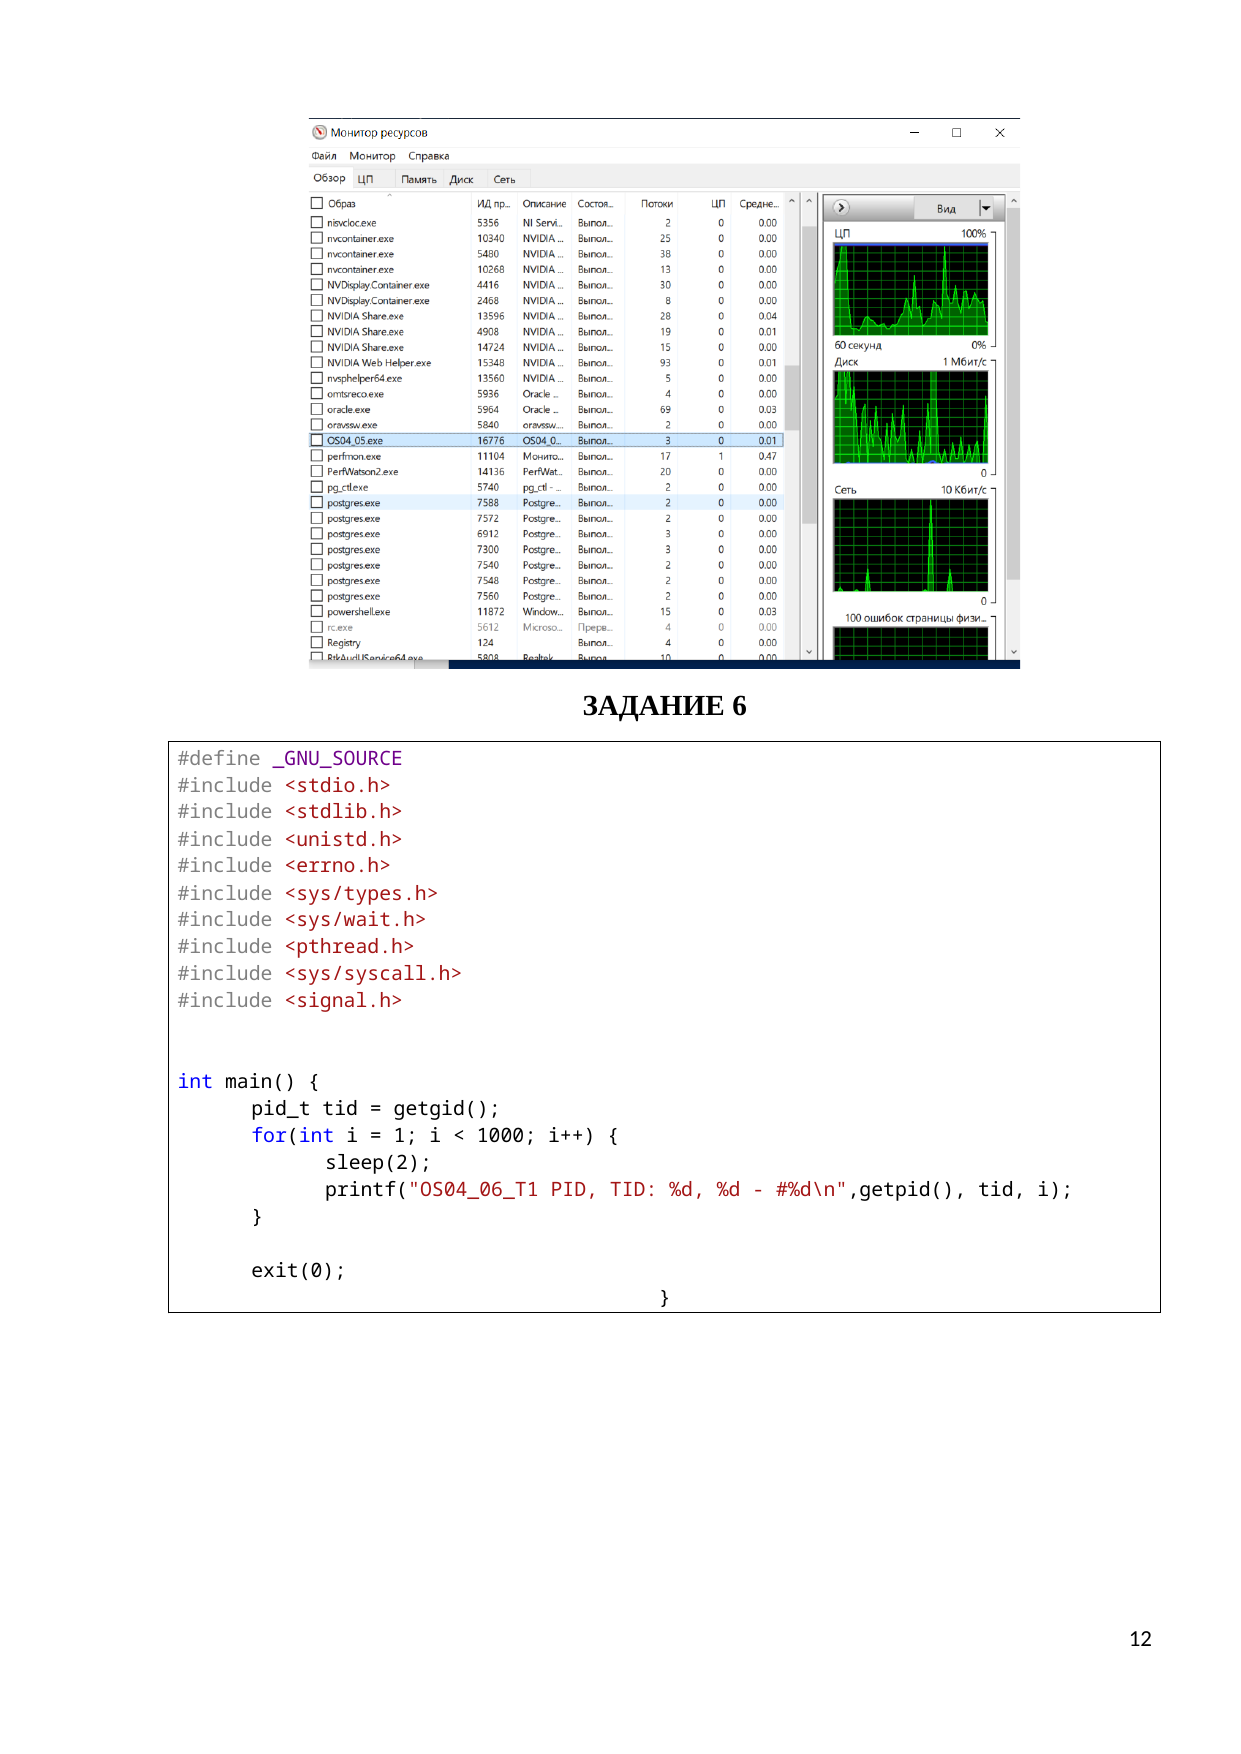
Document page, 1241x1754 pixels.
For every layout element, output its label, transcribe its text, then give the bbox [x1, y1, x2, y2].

text #define _GNU_SOURCE [169, 742, 1160, 771]
text for(int i = 1; i < 1000; i++) { [177, 1122, 1152, 1148]
text } [169, 1280, 1160, 1312]
text pid_t tid = getgid(); [177, 1094, 1152, 1122]
text printf("OS04_06_T1 PID, TID: %d, %d - #%d\n",getpid(), tid, i); [177, 1176, 1152, 1202]
text exit(0); [177, 1256, 1152, 1280]
text } [177, 1202, 1152, 1229]
text #include <pthread.h> [177, 933, 1152, 960]
picture [308, 118, 1021, 669]
text #include <sys/syscall.h> [177, 960, 1152, 987]
text #include <signal.h> [177, 987, 1152, 1014]
text #include <sys/wait.h> [177, 906, 1152, 933]
text #include <errno.h> [177, 852, 1152, 879]
text #include <unistd.h> [177, 825, 1152, 852]
text #include <stdlib.h> [177, 798, 1152, 825]
text ЗАДАНИЕ 6 [177, 688, 1152, 721]
text int main() { [177, 1068, 1152, 1094]
text #include <stdio.h> [177, 771, 1152, 798]
text sleep(2); [177, 1148, 1152, 1176]
text #include <sys/types.h> [177, 879, 1152, 906]
